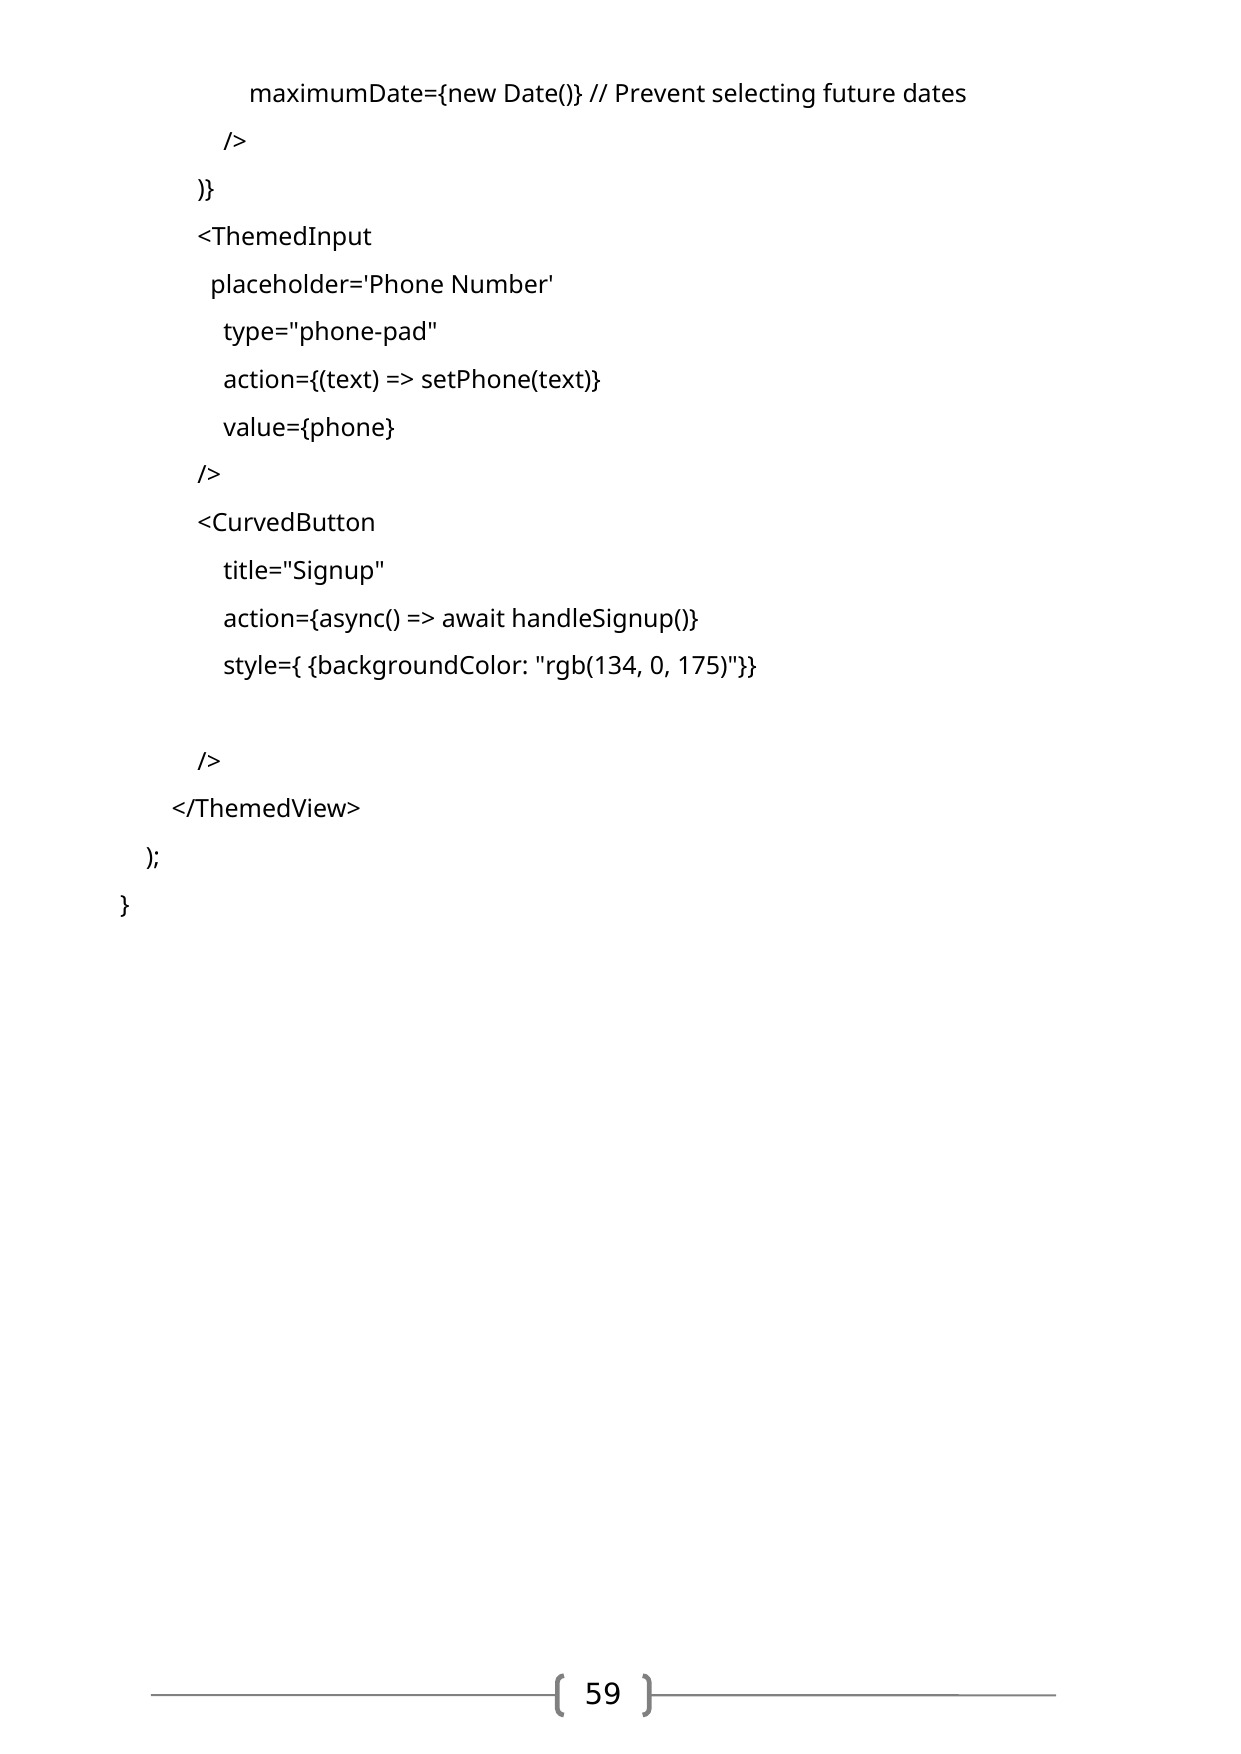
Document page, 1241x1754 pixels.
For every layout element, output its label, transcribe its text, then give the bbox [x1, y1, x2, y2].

text <ThemedInput [120, 218, 1088, 253]
text /> [120, 123, 1088, 157]
text </ThemedView> [120, 791, 1088, 825]
text placeholder='Phone Number' [120, 266, 1088, 300]
text type="phone-pad" [120, 314, 1088, 348]
text action={(text) => setPhone(text)} [120, 362, 1088, 396]
text style={ {backgroundColor: "rgb(134, 0, 175)"}} [120, 648, 1088, 682]
text )} [120, 171, 1088, 205]
text title="Signup" [120, 552, 1088, 587]
text } [120, 886, 1088, 921]
text /> [120, 457, 1088, 491]
text /> [120, 743, 1088, 777]
text <CurvedButton [120, 505, 1088, 539]
text maximumDate={new Date()} // Prevent selecting future dates [120, 75, 1088, 109]
text value={phone} [120, 409, 1088, 443]
text action={async() => await handleSignup()} [120, 600, 1088, 634]
text ); [120, 839, 1088, 873]
